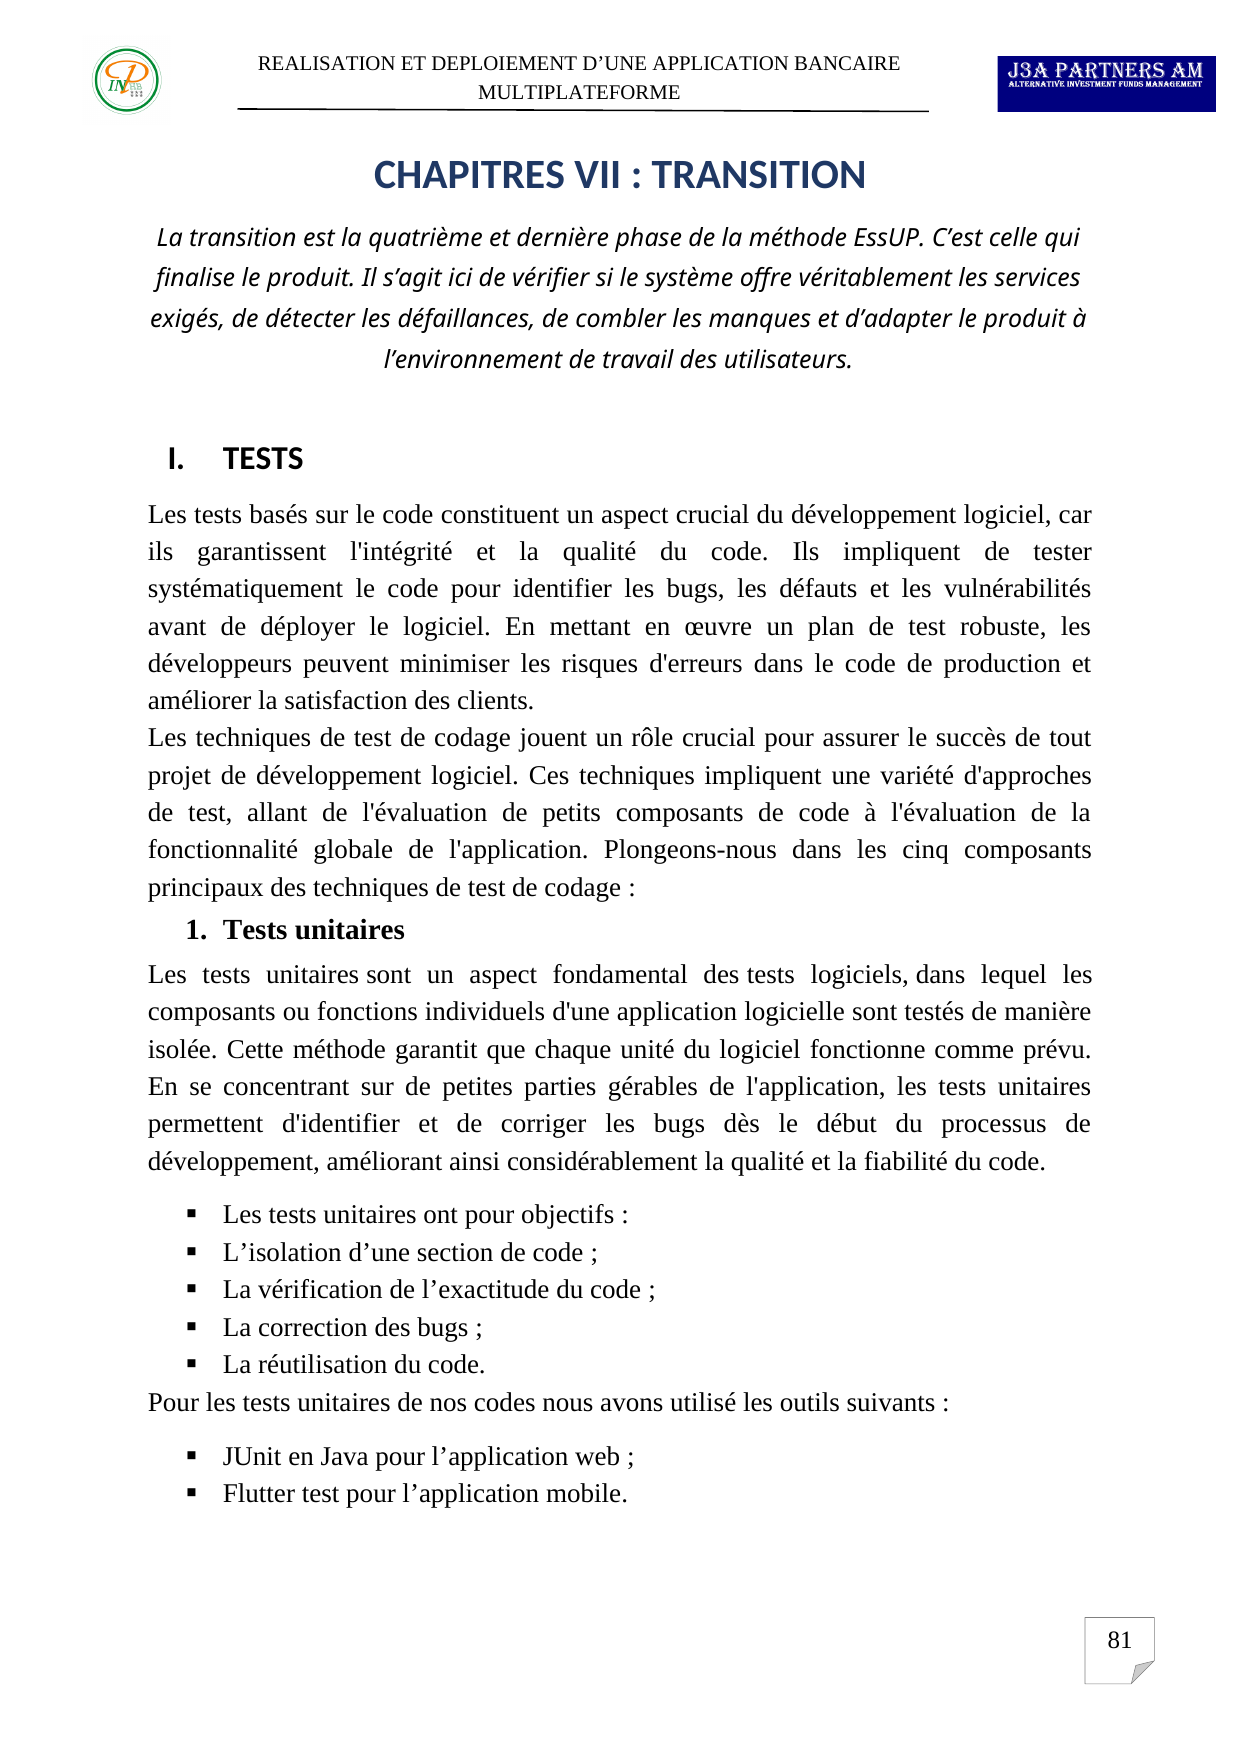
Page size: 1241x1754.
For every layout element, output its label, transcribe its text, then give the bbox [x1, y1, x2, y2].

text Les tests basés sur le code constituent un aspect crucial du développement logiciel, car ils garantissent l'intégrité et la qualité du code. Ils impliquent de tester systématiquement le code pour identifier les bugs, les défauts et les vulnérabilités avant de déployer le logiciel. En mettant en œuvre un plan de test robuste, les développeurs peuvent minimiser les risques d'erreurs dans le code de production et améliorer la satisfaction des clients. [148, 498, 1093, 715]
list La vérification de l’exactitude du code ; [185, 1273, 1093, 1305]
text La transition est la quatrième et dernière phase de la méthode EssUP. C’est celle qui finalise le produit. Il s’agit ici de vérifier si le système offre véritablement les services exigés, de détecter les défaillances, de combler les manques et d’adapter le produit à l’environnement de travail des utilisateurs. [148, 219, 1093, 376]
text Les techniques de test de codage jouent un rôle crucial pour assurer le succès de tout projet de développement logiciel. Ces techniques impliquent une variété d'approches de test, allant de l'évaluation de petits composants de code à l'évaluation de la fonctionnalité globale de l'application. Plongeons-nous dans les cinq composants principaux des techniques de test de codage : [148, 721, 1093, 902]
list Les tests unitaires ont pour objectifs : [185, 1198, 1093, 1230]
list JUnit en Java pour l’application web ; [185, 1440, 1093, 1471]
text Les tests unitaires sont un aspect fondamental des tests logiciels, dans lequel les composants ou fonctions individuels d'une application logicielle sont testés de manière isolée. Cette méthode garantit que chaque unité du logiciel fonctionne comme prévu. En se concentrant sur de petites parties gérables de l'application, les tests unitaires permettent d'identifier et de corriger les bugs dès le début du processus de développement, améliorant ainsi considérablement la qualité et la fiabilité du code. [148, 958, 1093, 1176]
picture [81, 35, 172, 125]
list La réutilisation du code. [185, 1348, 1093, 1380]
text Pour les tests unitaires de nos codes nous avons utilisé les outils suivants : [148, 1386, 1093, 1417]
list Flutter test pour l’application mobile. [185, 1477, 1093, 1509]
subtitle Tests unitaires [185, 912, 1093, 946]
subtitle TESTS [185, 437, 1093, 478]
list La correction des bugs ; [185, 1311, 1093, 1342]
subtitle CHAPITRES VII : TRANSITION [148, 148, 1093, 198]
picture [997, 56, 1216, 112]
list L’isolation d’une section de code ; [185, 1236, 1093, 1267]
